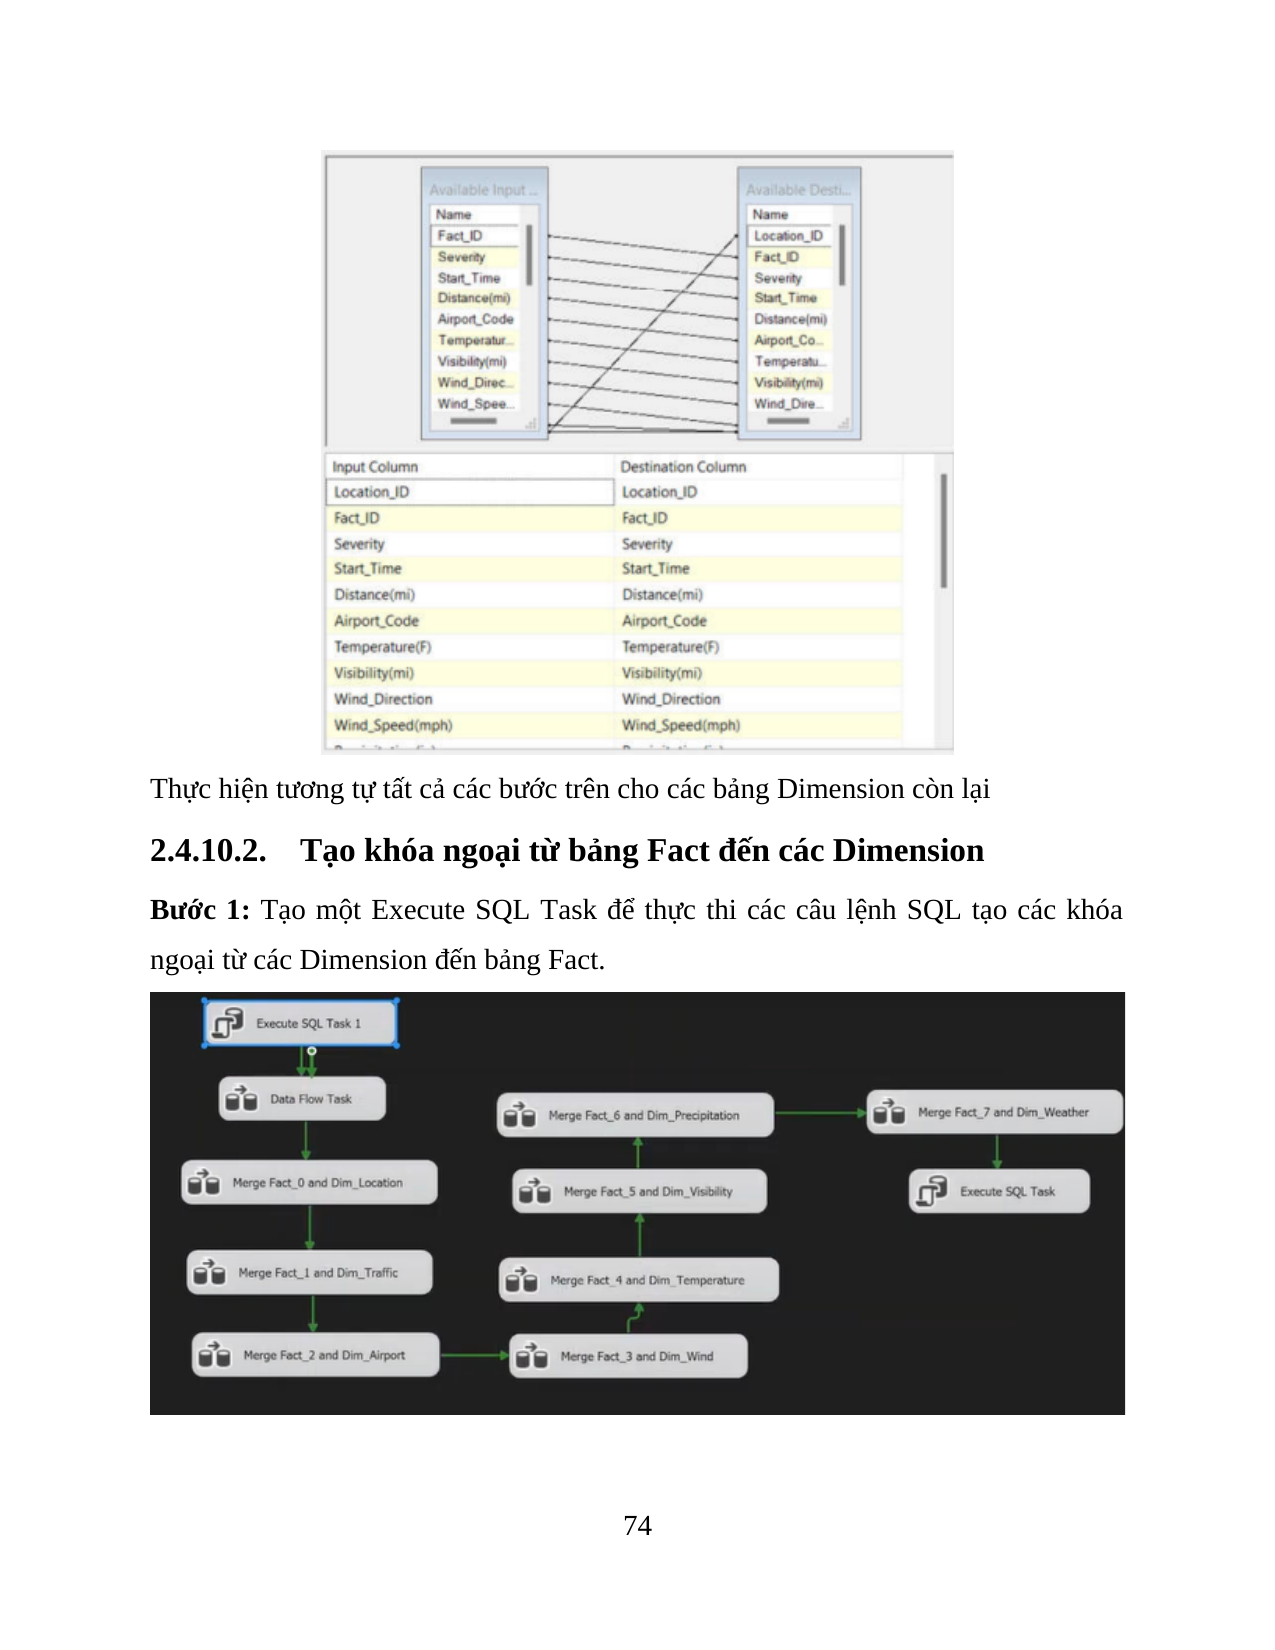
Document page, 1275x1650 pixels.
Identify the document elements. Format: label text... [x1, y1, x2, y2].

text Bước 1: Tạo một Execute SQL Task để thực thi các câu lệnh SQL tạo các khóa ngoại từ các Dimension đến bảng Fact. [150, 892, 1125, 976]
subtitle Tạo khóa ngoại từ bảng Fact đến các Dimension [150, 830, 1125, 868]
text Thực hiện tương tự tất cả các bước trên cho các bảng Dimension còn lại [150, 772, 1125, 805]
picture [321, 150, 954, 755]
picture [150, 992, 1125, 1415]
